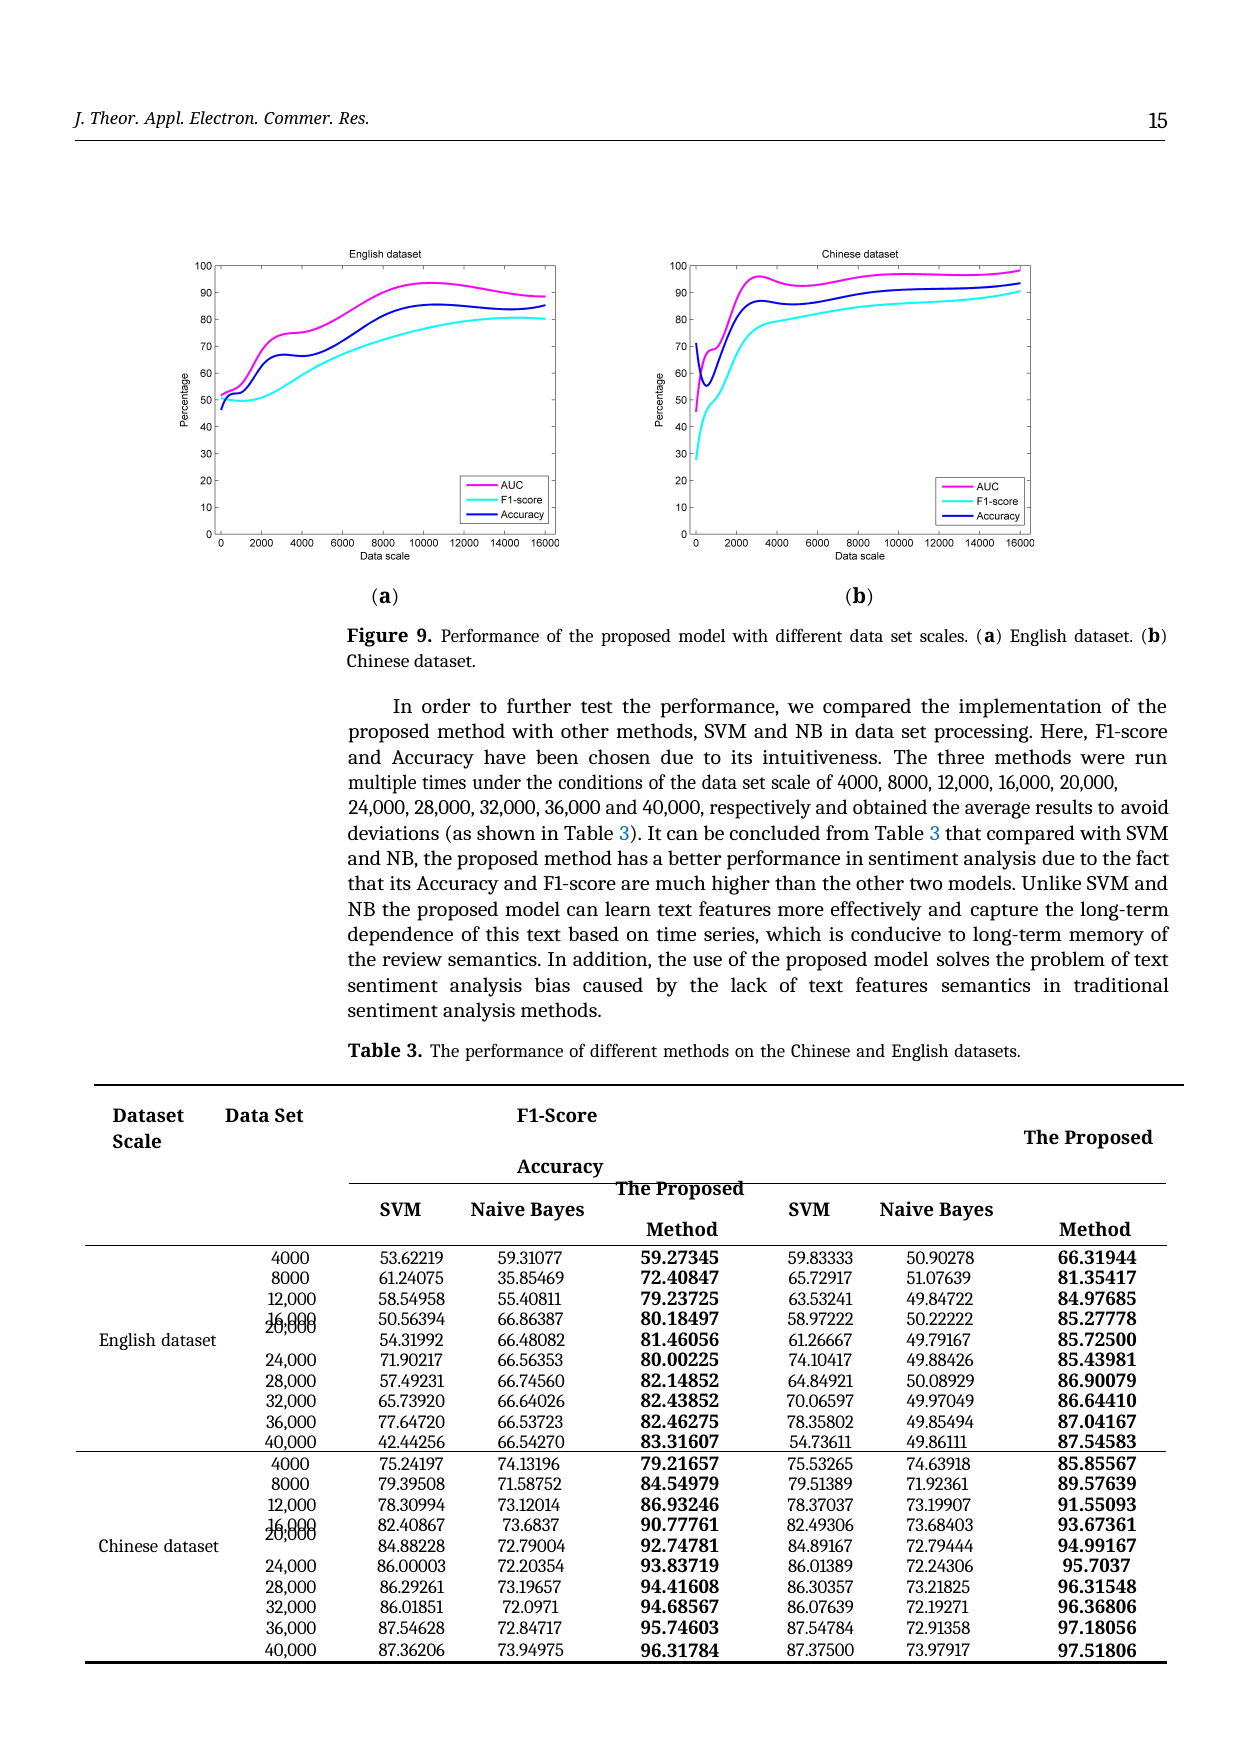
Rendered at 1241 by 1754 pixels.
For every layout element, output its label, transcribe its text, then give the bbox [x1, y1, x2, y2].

text Table 3. The performance of different methods on the Chinese and English datasets. [348, 1037, 1180, 1063]
picture [655, 249, 1035, 560]
text 24,000, 28,000, 32,000, 36,000 and 40,000, respectively and obtained the average results to avoid deviations (as shown in Table 3). It can be concluded from Table 3 that compared with SVM and NB, the proposed method has a better performance in sentiment analysis due to the fact that its Accuracy and F1-score are much higher than the other two models. Unlike SVM and NB the proposed model can learn text features more effectively and capture the long-term dependence of this text based on time series, which is conducive to long-term memory of the review semantics. In addition, the use of the proposed model solves the problem of text sentiment analysis bias caused by the lack of text features semantics in traditional sentiment analysis methods. [347, 796, 1169, 1022]
text The Proposed [615, 1184, 1000, 1198]
text The Proposed [1024, 1133, 1180, 1147]
text In order to further test the performance, we compared the implementation of the proposed method with other methods, SVM and NB in data set processing. Here, F1-score and Accuracy have been chosen due to its intuitiveness. The three methods were run multiple times under the conditions of the data set scale of 4000, 8000, 12,000, 16,000, 20,000, [348, 695, 1168, 794]
text Dataset Data Set Scale [112, 1102, 350, 1153]
text SVM Naive Bayes SVM Naive Bayes [379, 1198, 1180, 1221]
picture [180, 250, 560, 560]
text F1-Score Accuracy [517, 1102, 1000, 1179]
text (a) (b) [371, 581, 1180, 610]
text Figure 9. Performance of the proposed model with different data set scales. (a) English dataset. (b) Chinese dataset. [347, 622, 1167, 672]
